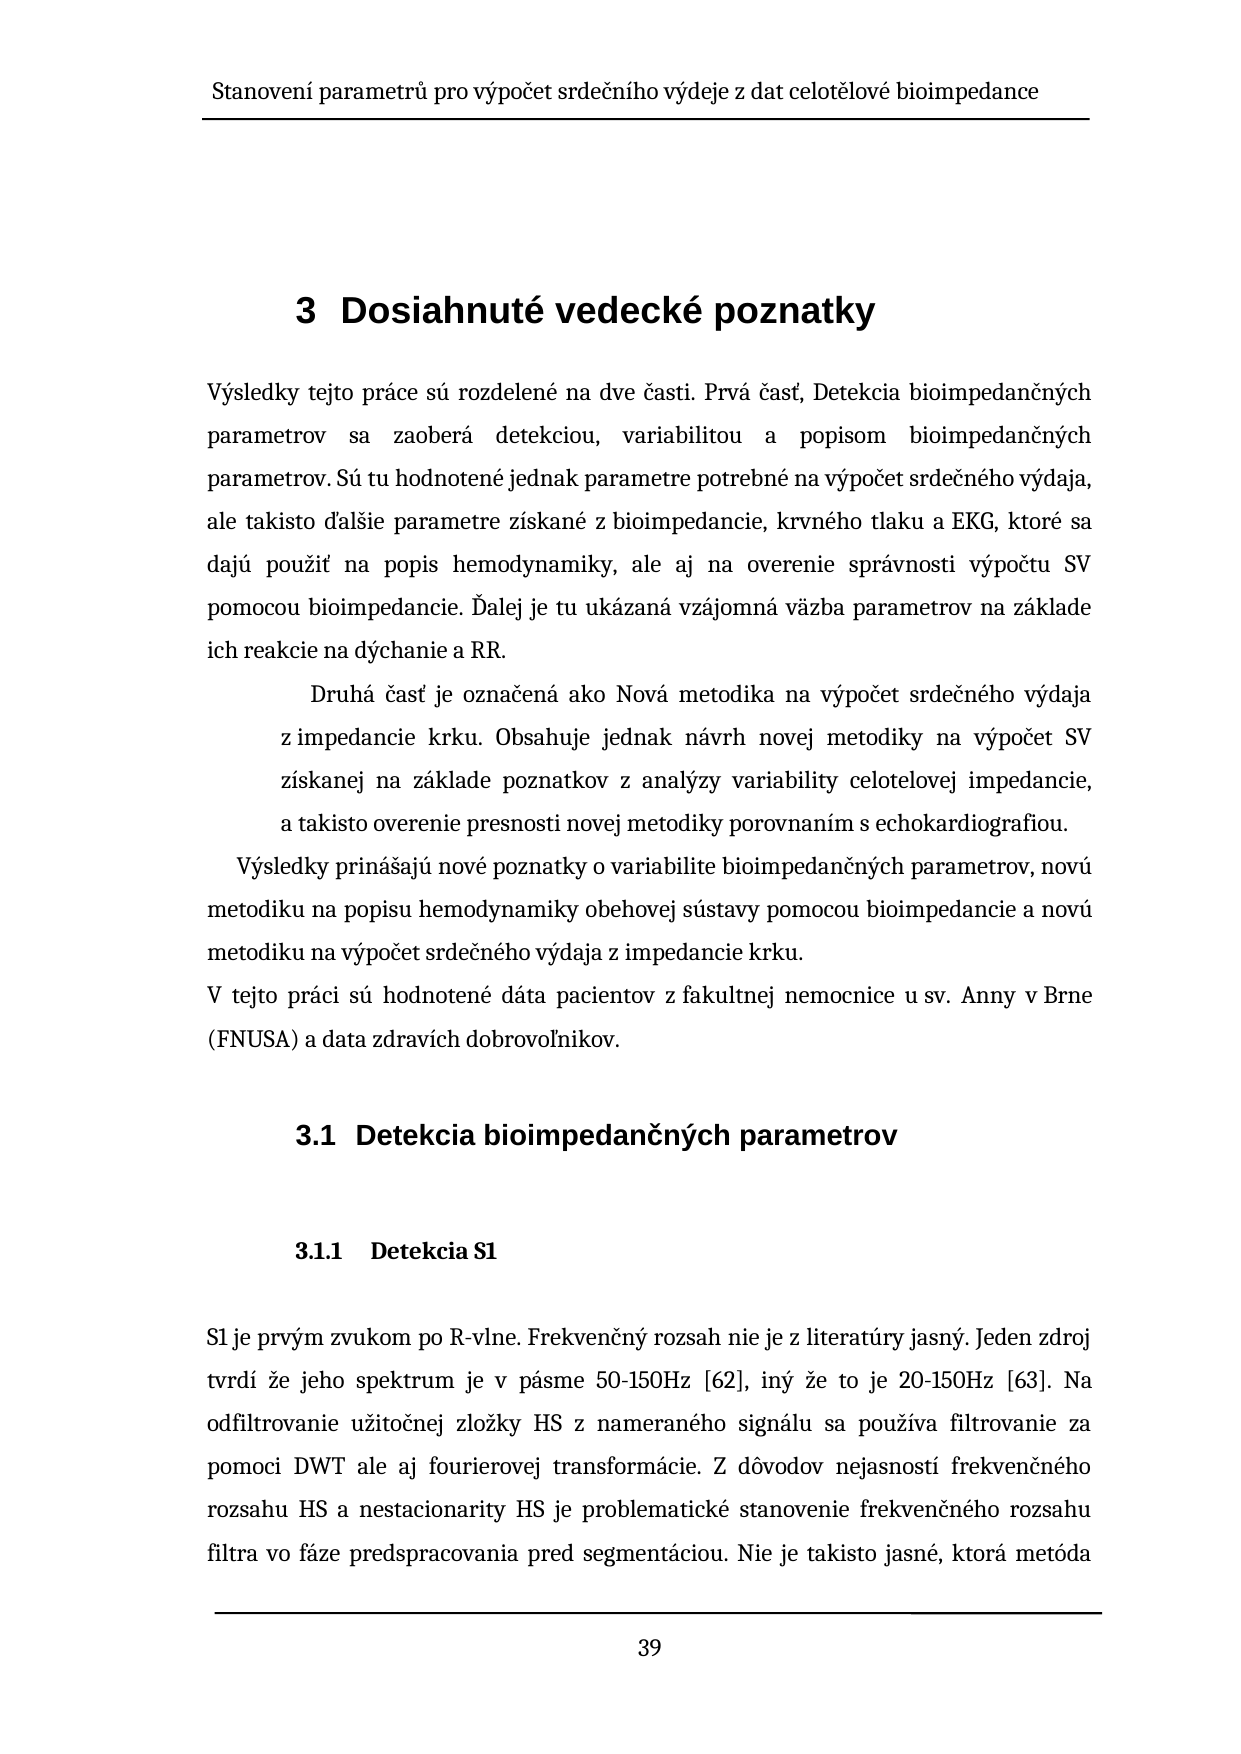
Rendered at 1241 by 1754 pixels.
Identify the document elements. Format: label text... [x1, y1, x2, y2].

text Výsledky prinášajú nové poznatky o variabilite bioimpedančných parametrov, novú metodiku na popisu hemodynamiky obehovej sústavy pomocou bioimpedancie a novú metodiku na výpočet srdečného výdaja z impedancie krku. [207, 852, 1092, 967]
text V tejto práci sú hodnotené dáta pacientov z fakultnej nemocnice u sv. Anny v Brne (FNUSA) a data zdravích dobrovoľnikov. [207, 981, 1092, 1053]
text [207, 1323, 1092, 1567]
text Druhá časť je označená ako Nová metodika na výpočet srdečného výdaja z impedancie krku. Obsahuje jednak návrh novej metodiky na výpočet SV získanej na základe poznatkov z analýzy variability celotelovej impedancie, a takisto overenie presnosti novej metodiky porovnaním s echokardiografiou. [281, 679, 1092, 838]
text Výsledky tejto práce sú rozdelené na dve časti. Prvá časť, Detekcia bioimpedančných parametrov sa zaoberá detekciou, variabilitou a popisom bioimpedančných parametrov. Sú tu hodnotené jednak parametre potrebné na výpočet srdečného výdaja, ale takisto ďalšie parametre získané z bioimpedancie, krvného tlaku a EKG, ktoré sa dajú použiť na popis hemodynamiky, ale aj na overenie správnosti výpočtu SV pomocou bioimpedancie. Ďalej je tu ukázaná vzájomná väzba parametrov na základe ich reakcie na dýchanie a RR. [207, 378, 1092, 665]
subtitle Detekcia S1 [295, 1237, 1092, 1265]
subtitle Dosiahnuté vedecké poznatky [295, 288, 1092, 331]
subtitle Detekcia bioimpedančných parametrov [295, 1118, 1092, 1152]
